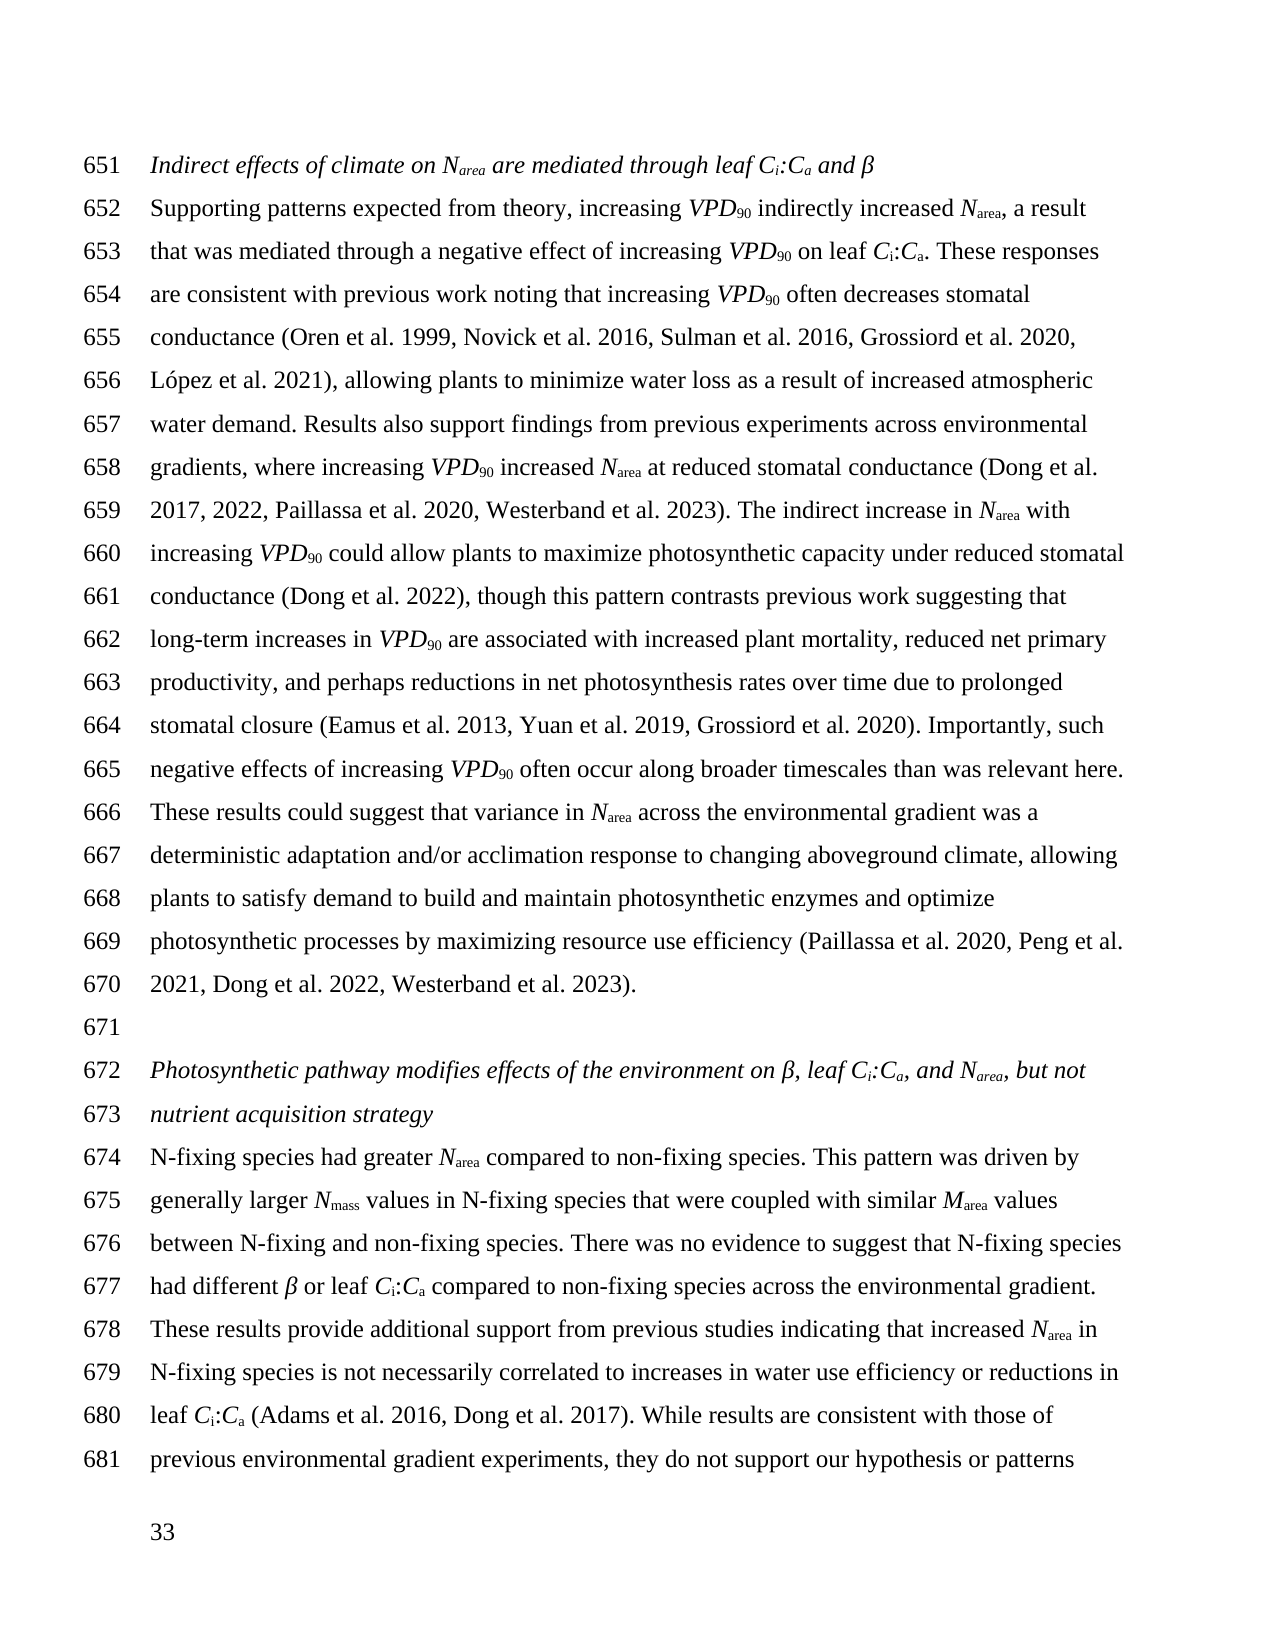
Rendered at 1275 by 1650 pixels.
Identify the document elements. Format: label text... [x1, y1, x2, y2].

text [150, 1142, 1125, 1472]
text Supporting patterns expected from theory, increasing VPD90 indirectly increased Narea, a result that was mediated through a negative effect of increasing VPD90 on leaf Ci:Ca. These responses are consistent with previous work noting that increasing VPD90 often decreases stomatal conductance (Oren et al. 1999, Novick et al. 2016, Sulman et al. 2016, Grossiord et al. 2020, López et al. 2021), allowing plants to minimize water loss as a result of increased atmospheric water demand. Results also support findings from previous experiments across environmental gradients, where increasing VPD90 increased Narea at reduced stomatal conductance (Dong et al. 2017, 2022, Paillassa et al. 2020, Westerband et al. 2023). The indirect increase in Narea with increasing VPD90 could allow plants to maximize photosynthetic capacity under reduced stomatal conductance (Dong et al. 2022), though this pattern contrasts previous work suggesting that long-term increases in VPD90 are associated with increased plant mortality, reduced net primary productivity, and perhaps reductions in net photosynthesis rates over time due to prolonged stomatal closure (Eamus et al. 2013, Yuan et al. 2019, Grossiord et al. 2020). Importantly, such negative effects of increasing VPD90 often occur along broader timescales than was relevant here. These results could suggest that variance in Narea across the environmental gradient was a deterministic adaptation and/or acclimation response to changing aboveground climate, allowing plants to satisfy demand to build and maintain photosynthetic enzymes and optimize photosynthetic processes by maximizing resource use efficiency (Paillassa et al. 2020, Peng et al. 2021, Dong et al. 2022, Westerband et al. 2023). [150, 193, 1125, 998]
text Indirect effects of climate on Narea are mediated through leaf Ci:Ca and β [150, 150, 1125, 179]
text Photosynthetic pathway modifies effects of the environment on β, leaf Ci:Ca, and Narea, but not nutrient acquisition strategy [150, 1056, 1125, 1127]
